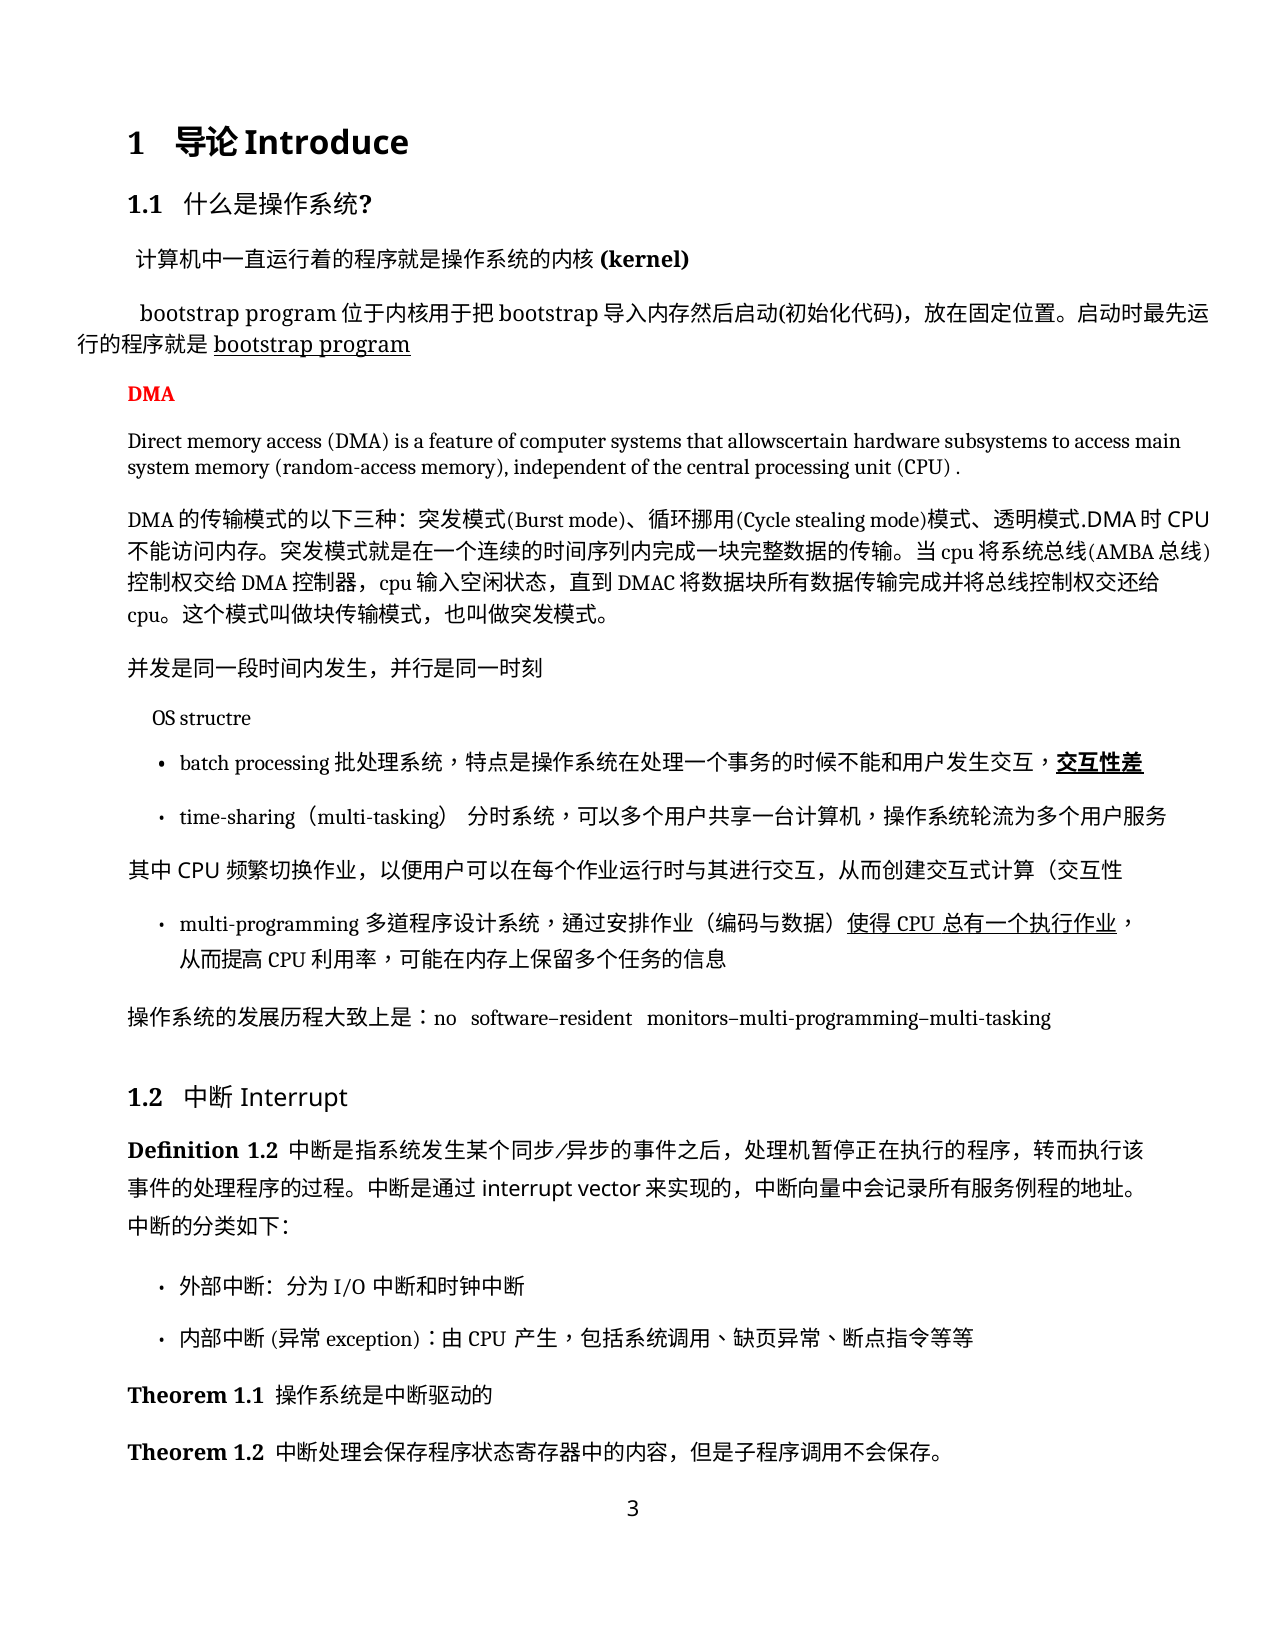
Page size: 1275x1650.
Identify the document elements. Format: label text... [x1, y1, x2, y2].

text Direct memory access (DMA) is a feature of computer systems that allowscertain hardware subsystems to access main system memory (random-access memory), independent of the central processing unit (CPU) . [127, 429, 1217, 479]
text bootstrap program位于内核用于把bootstrap导入内存然后启动(初始化代码)，放在固定位置。启动时最先运行的程序就是 bootstrap program [77, 296, 1217, 359]
list time-sharing（multi-tasking） 分时系统，可以多个用户共享一台计算机，操作系统轮流为多个用户服务 [157, 799, 1217, 831]
list multi-programming 多道程序设计系统，通过安排作业（编码与数据）使得 CPU 总有一个执行作业， 从而提高 CPU 利用率，可能在内存上保留多个任务的信息 [157, 908, 1163, 973]
text Theorem 1.2 中断处理会保存程序状态寄存器中的内容，但是子程序调用不会保存。 [127, 1435, 1217, 1467]
text 什么是操作系统? [127, 187, 1217, 221]
text DMA的传输模式的以下三种：突发模式(Burst mode)、循环挪用(Cycle stealing mode)模式、透明模式.DMA时CPU不能访问内存。突发模式就是在一个连续的时间序列内完成一块完整数据的传输。当cpu将系统总线(AMBA总线)控制权交给DMA控制器，cpu输入空闲状态，直到DMAC将数据块所有数据传输完成并将总线控制权交还给cpu。这个模式叫做块传输模式，也叫做突发模式。 [127, 502, 1217, 629]
text 操作系统的发展历程大致上是：no software–resident monitors–multi-programming–multi-tasking [127, 1002, 1217, 1032]
text Definition 1.2 中断是指系统发生某个同步/异步的事件之后，处理机暂停正在执行的程序，转而执行该事件的处理程序的过程。中断是通过interrupt vector来实现的，中断向量中会记录所有服务例程的地址。中断的分类如下： [127, 1133, 1148, 1241]
text OS structre [77, 705, 1217, 730]
text 中断 Interrupt [127, 1079, 1217, 1113]
text 并发是同一段时间内发生，并行是同一时刻 [127, 651, 1217, 683]
list batch processing 批处理系统，特点是操作系统在处理一个事务的时候不能和用户发生交互，交互性差 [157, 747, 1217, 776]
text DMA [127, 382, 1217, 407]
text 其中 CPU 频繁切换作业，以便用户可以在每个作业运行时与其进行交互，从而创建交互式计算（交互性 [77, 853, 1217, 885]
list 内部中断 (异常 exception)：由 CPU 产生，包括系统调用、缺页异常、断点指令等等 [157, 1323, 1217, 1353]
text 导论 Introduce [127, 119, 1217, 164]
text Theorem 1.1 操作系统是中断驱动的 [127, 1378, 1217, 1410]
list 外部中断：分为 I/O 中断和时钟中断 [157, 1269, 1217, 1301]
text 计算机中一直运行着的程序就是操作系统的内核 (kernel) [77, 242, 1217, 274]
